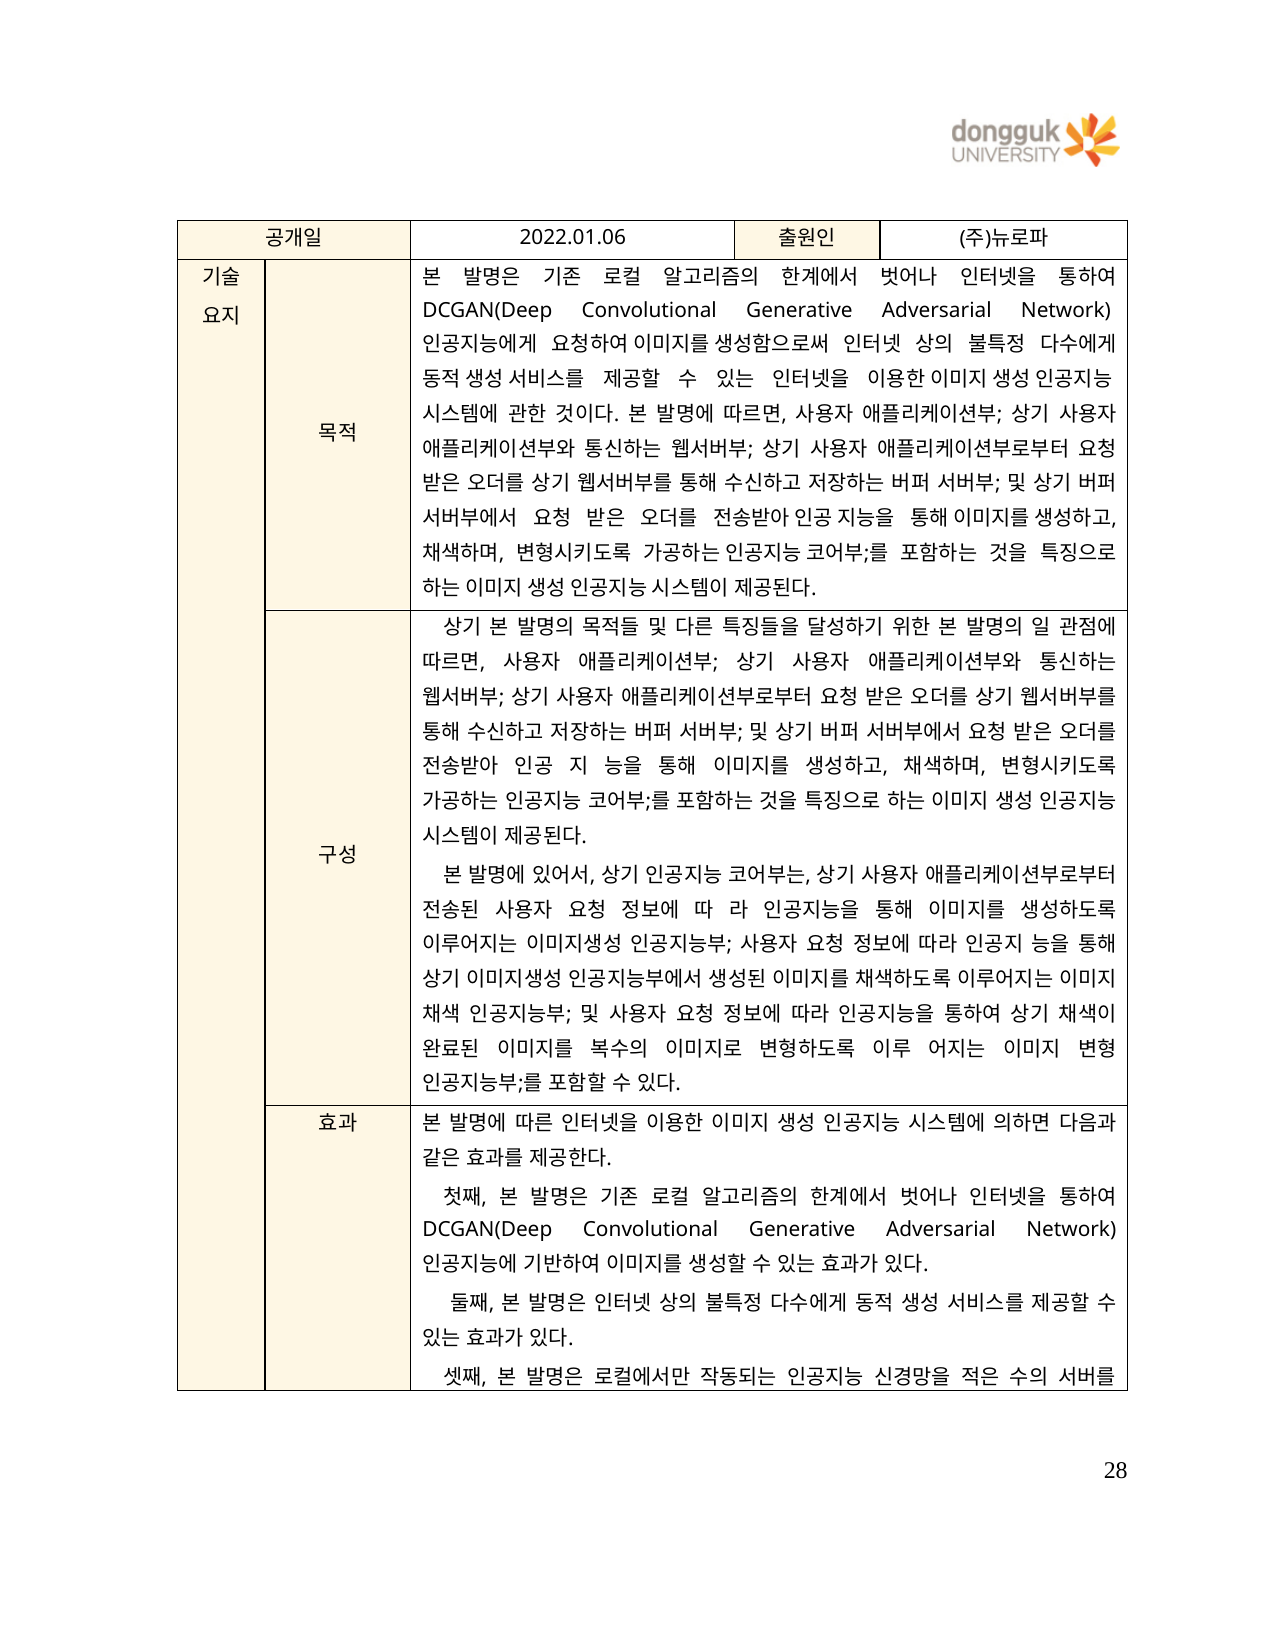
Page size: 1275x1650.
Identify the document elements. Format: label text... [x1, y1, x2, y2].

table_cell (주)뉴로파 [881, 221, 1127, 259]
table_cell 2022.01.06 [411, 221, 734, 259]
table_cell 본 발명은 기존 로컬 알고리즘의 한계에서 벗어나 인터넷을 통하여 DCGAN(Deep Convolutional Generative Adversarial Network) 인공지능에게 요청하여 이미지를 생성함으로써 인터넷 상의 불특정 다수에게 동적 생성 서비스를 제공할 수 있는 인터넷을 이용한 이미지 생성 인공지능 시스템에 관한 것이다. 본 발명에 따르면, 사용자 애플리케이션부; 상기 사용자 애플리케이션부와 통신하는 웹서버부; 상기 사용자 애플리케이션부로부터 요청 받은 오더를 상기 웹서버부를 통해 수신하고 저장하는 버퍼 서버부; 및 상기 버퍼 서버부에서 요청 받은 오더를 전송받아 인공 지능을 통해 이미지를 생성하고, 채색하며, 변형시키도록 가공하는 인공지능 코어부;를 포함하는 것을 특징으로 하는 이미지 생성 인공지능 시스템이 제공된다. [411, 260, 1127, 609]
table_cell 출원인 [735, 221, 879, 259]
picture [950, 110, 1122, 169]
table_cell 효과 [266, 1106, 410, 1390]
table_cell 구성 [266, 611, 410, 1105]
table_cell 공개일 [178, 221, 410, 259]
table_cell 기술 요지 [178, 260, 264, 1390]
table_cell 상기 본 발명의 목적들 및 다른 특징들을 달성하기 위한 본 발명의 일 관점에 따르면, 사용자 애플리케이션부; 상기 사용자 애플리케이션부와 통신하는 웹서버부; 상기 사용자 애플리케이션부로부터 요청 받은 오더를 상기 웹서버부를 통해 수신하고 저장하는 버퍼 서버부; 및 상기 버퍼 서버부에서 요청 받은 오더를 전송받아 인공 지 능을 통해 이미지를 생성하고, 채색하며, 변형시키도록 가공하는 인공지능 코어부;를 포함하는 것을 특징으로 하는 이미지 생성 인공지능 시스템이 제공된다. 본 발명에 있어서, 상기 인공지능 코어부는, 상기 사용자 애플리케이션부로부터 전송된 사용자 요청 정보에 따 라 인공지능을 통해 이미지를 생성하도록 이루어지는 이미지생성 인공지능부; 사용자 요청 정보에 따라 인공지 능을 통해 상기 이미지생성 인공지능부에서 생성된 이미지를 채색하도록 이루어지는 이미지 채색 인공지능부; 및 사용자 요청 정보에 따라 인공지능을 통하여 상기 채색이 완료된 이미지를 복수의 이미지로 변형하도록 이루 어지는 이미지 변형 인공지능부;를 포함할 수 있다. [411, 611, 1127, 1105]
table_cell 목적 [266, 260, 410, 609]
